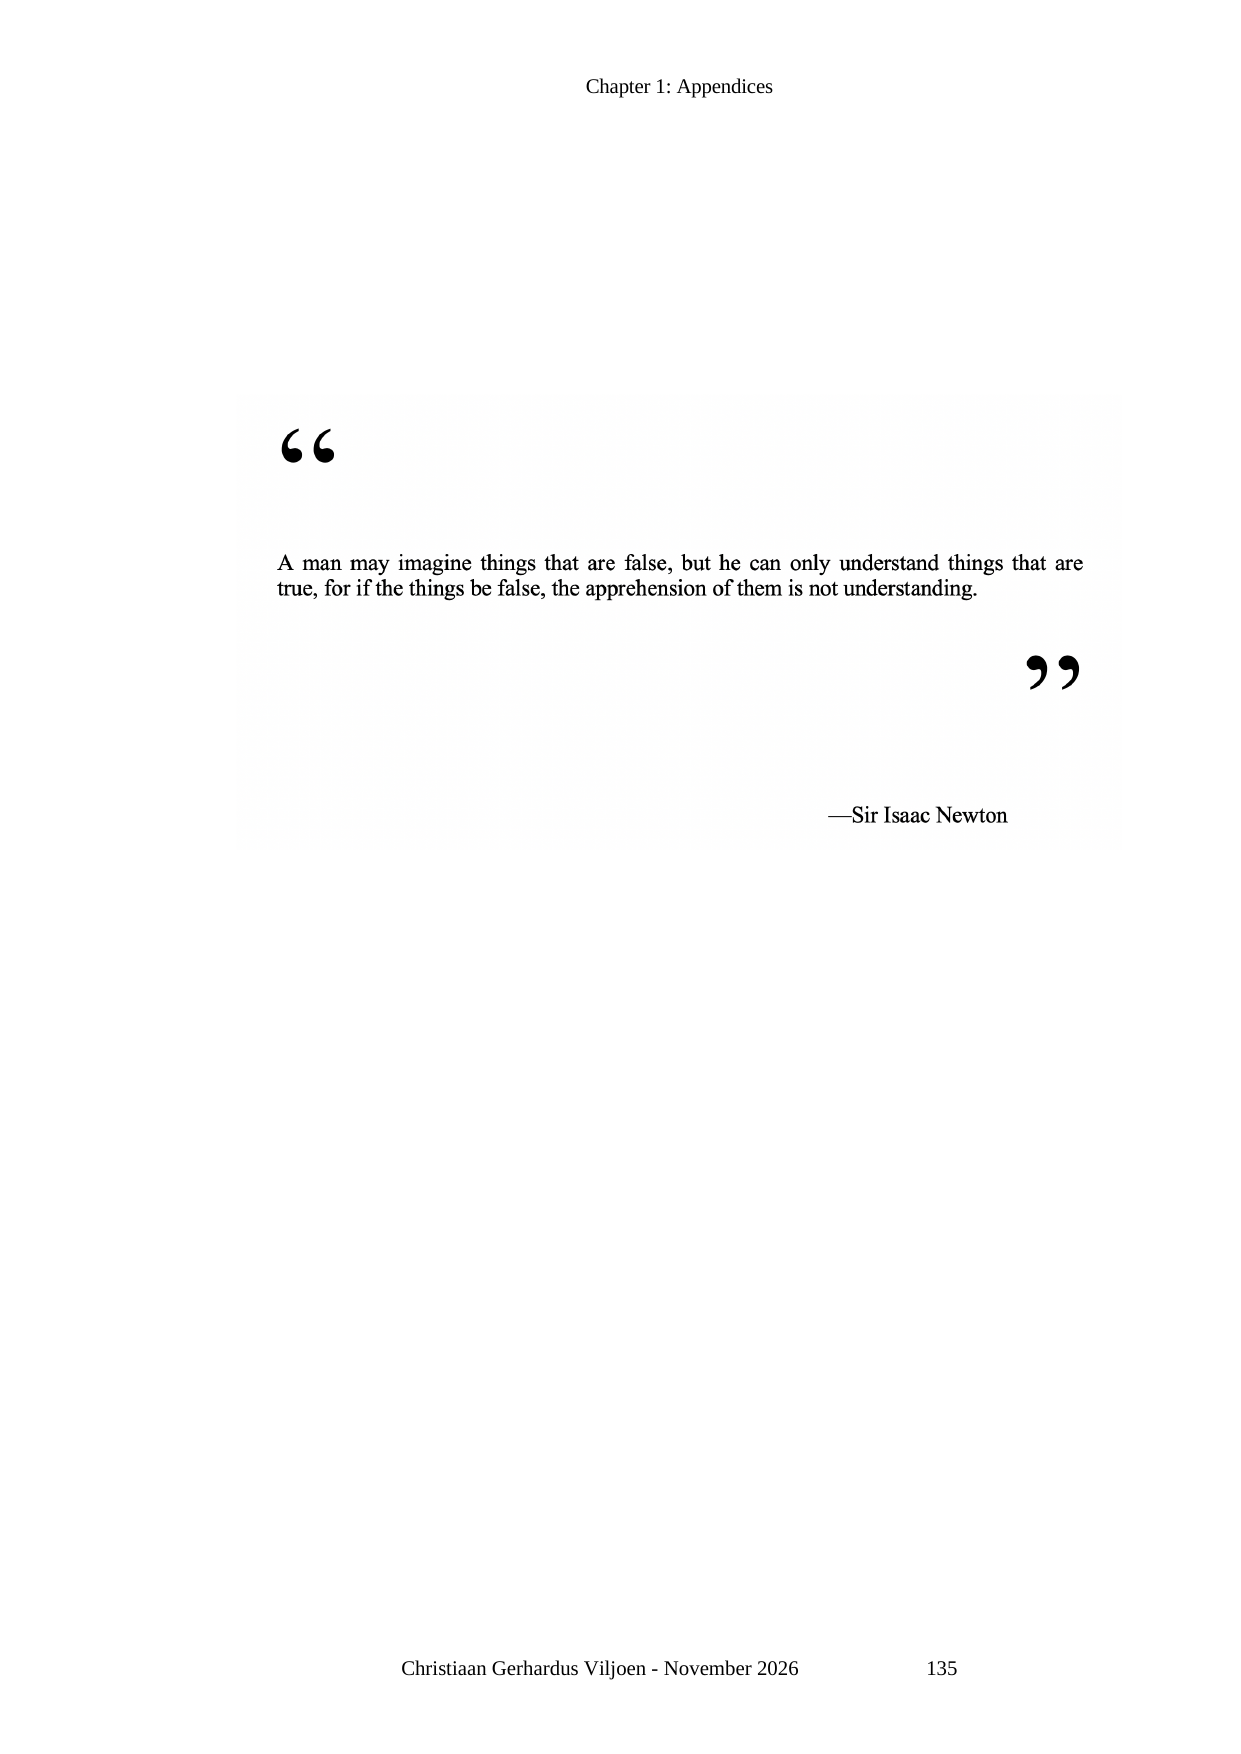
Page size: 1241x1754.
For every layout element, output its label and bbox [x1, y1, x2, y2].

picture [236, 394, 1123, 850]
